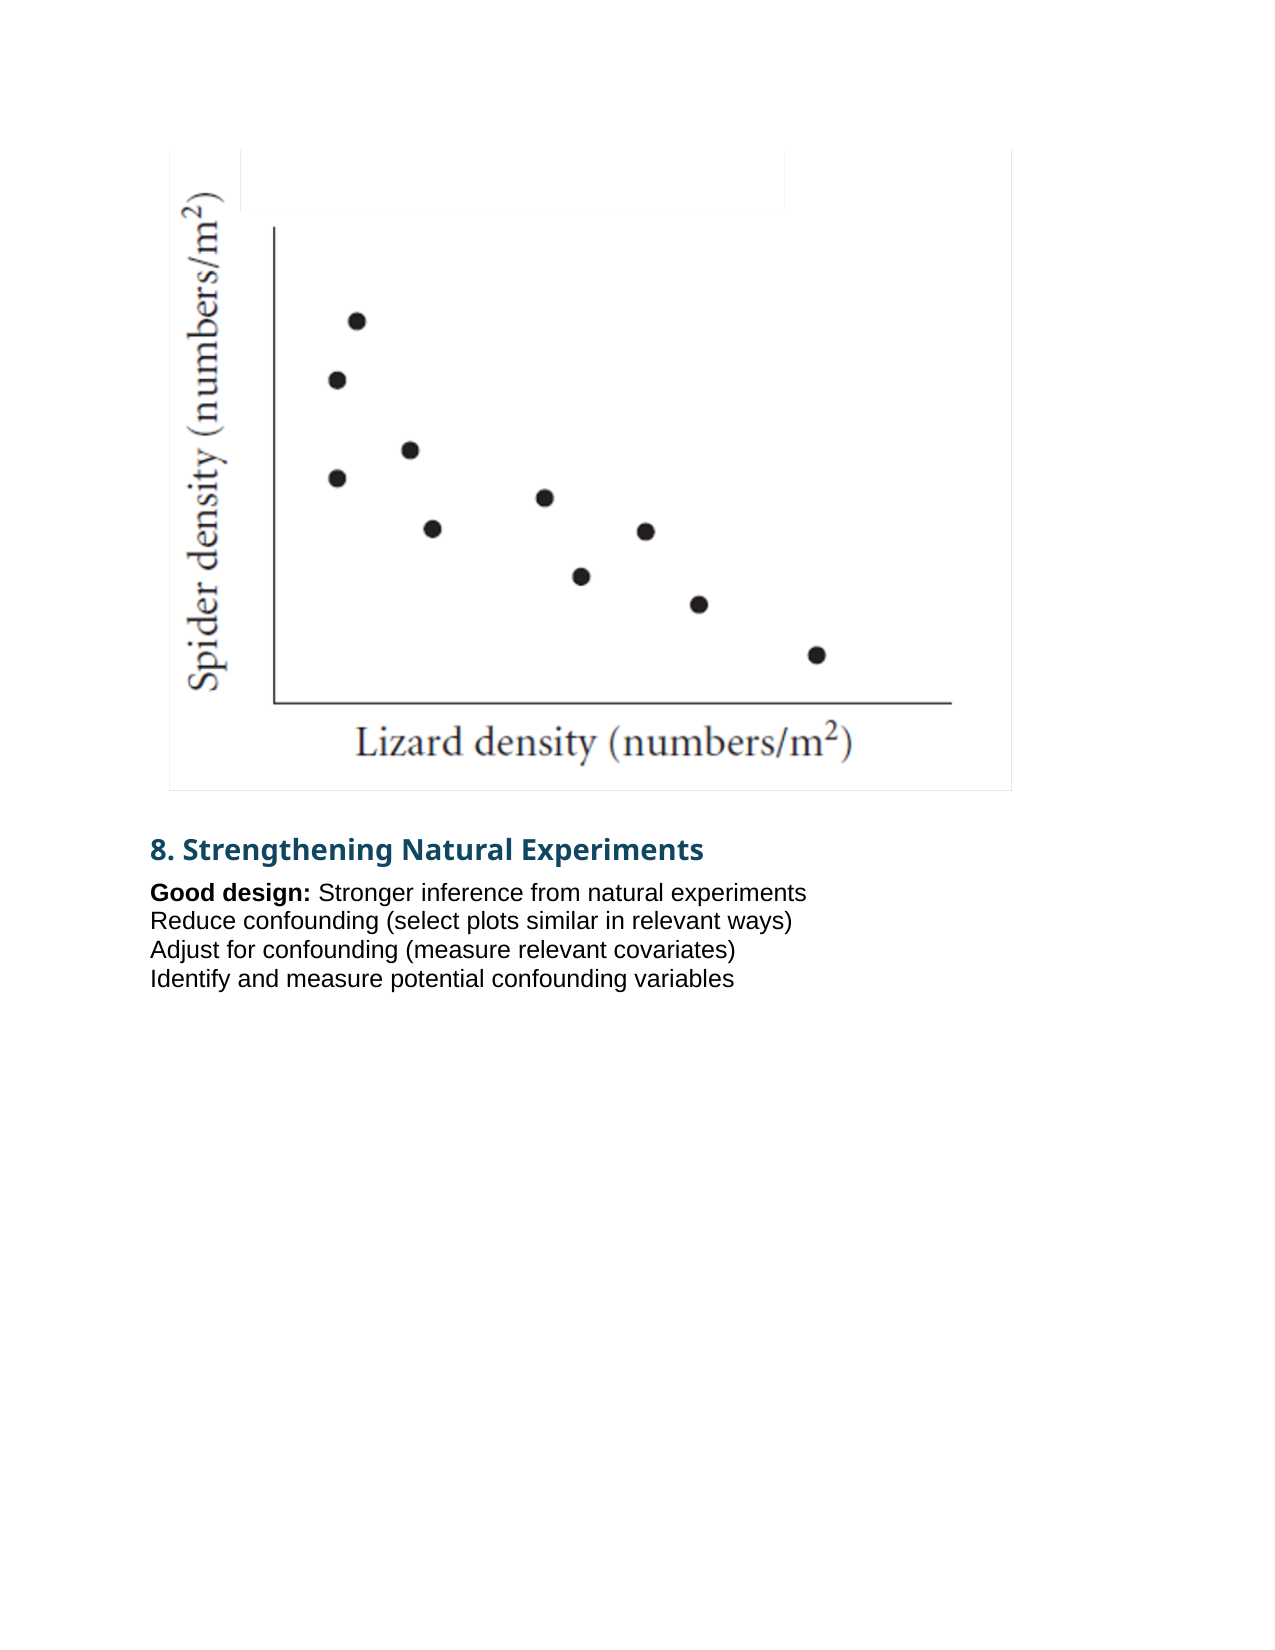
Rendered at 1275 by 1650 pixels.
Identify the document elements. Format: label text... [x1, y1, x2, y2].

subtitle 8. Strengthening Natural Experiments [150, 829, 1125, 869]
picture [168, 150, 1013, 792]
